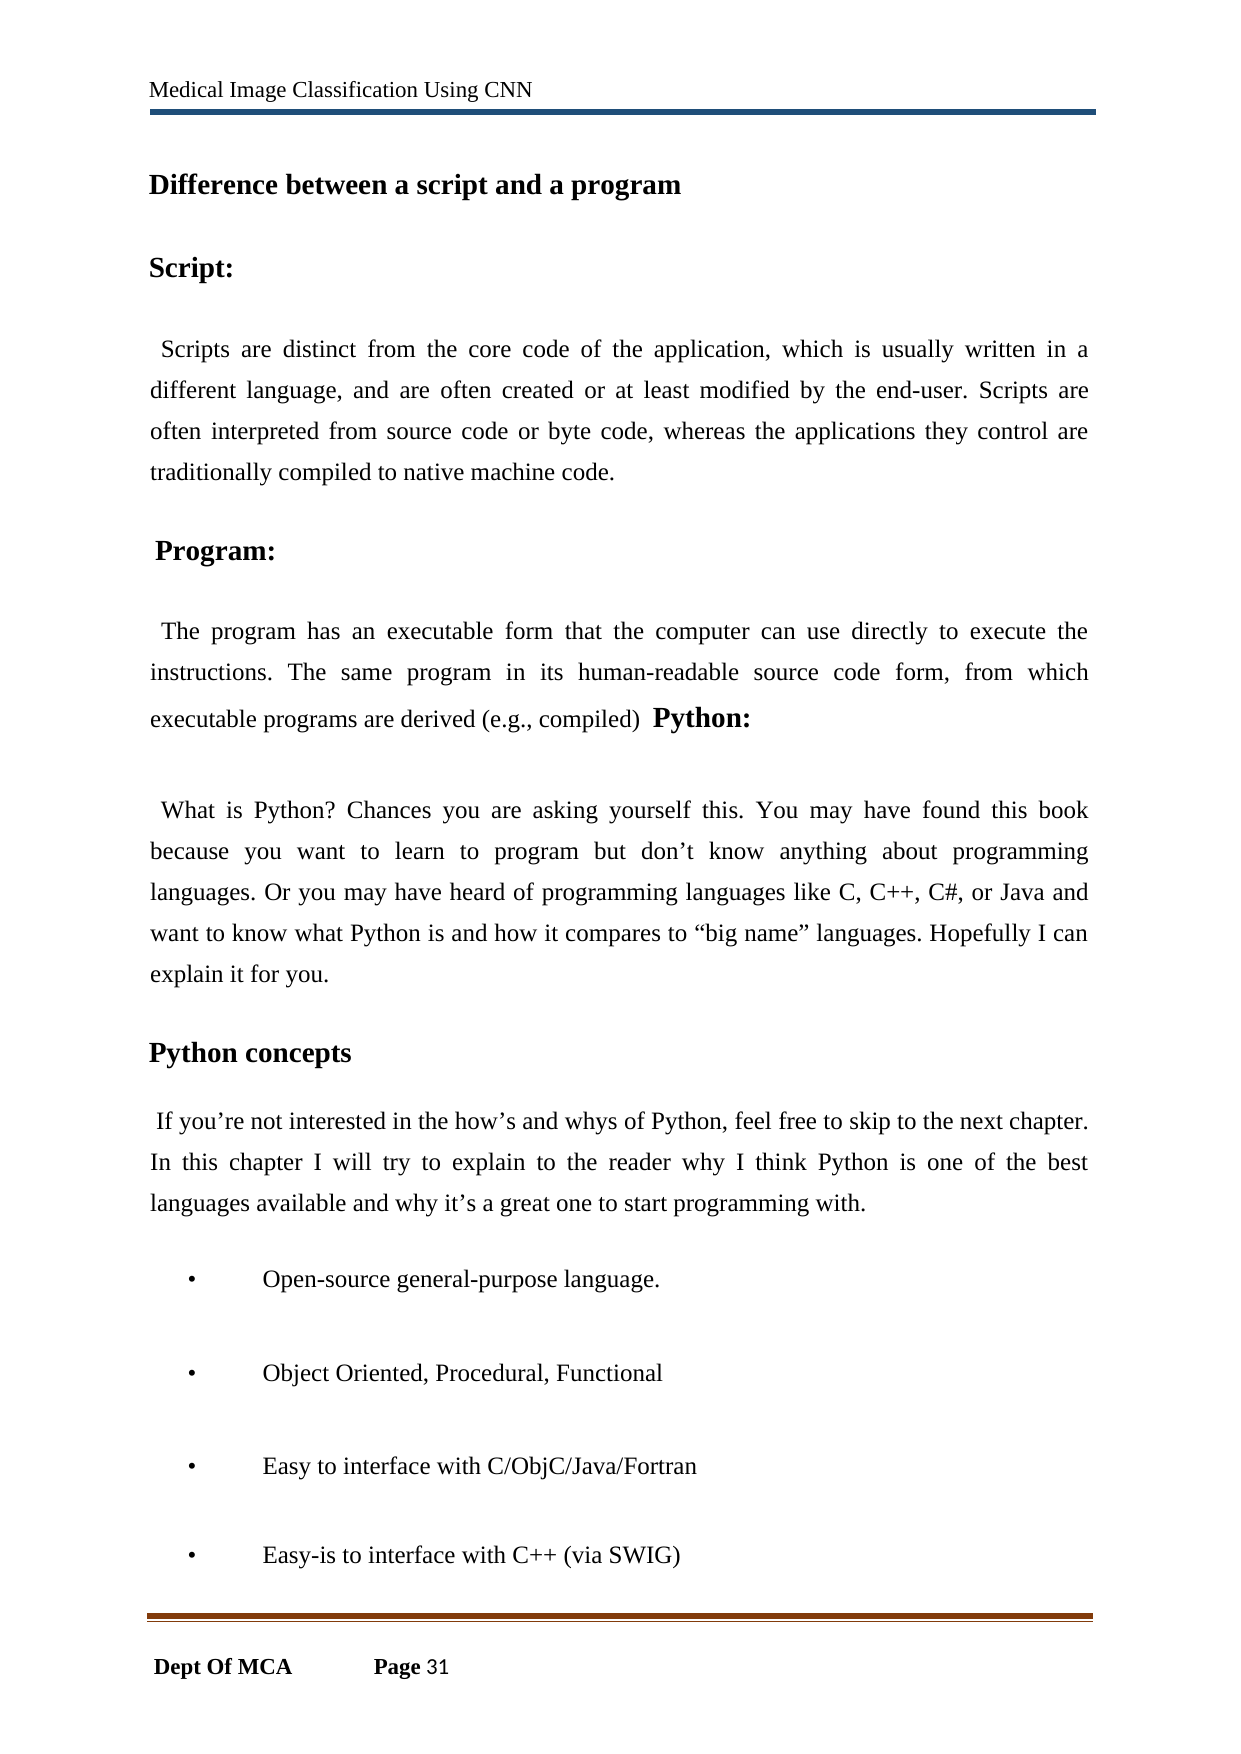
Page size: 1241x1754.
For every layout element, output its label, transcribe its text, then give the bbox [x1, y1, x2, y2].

text What is Python? Chances you are asking yourself this. You may have found this book because you want to learn to program but don’t know anything about programming languages. Or you may have heard of programming languages like C, C++, C#, or Java and want to know what Python is and how it compares to “big name” languages. Hopefully I can explain it for you. [149, 795, 1090, 988]
list Open-source general-purpose language. [187, 1264, 1090, 1293]
text Difference between a script and a program [148, 167, 1091, 201]
text The program has an executable form that the computer can use directly to execute the instructions. The same program in its human-readable source code form, from which executable programs are derived (e.g., compiled) Python: [149, 616, 1090, 734]
text Script: [148, 251, 1091, 284]
text If you’re not interested in the how’s and whys of Python, feel free to skip to the next chapter. In this chapter I will try to explain to the reader why I think Python is one of the best languages available and why it’s a great one to start programming with. [149, 1106, 1090, 1217]
text Program: [148, 533, 1091, 566]
text Python concepts [148, 1035, 1091, 1069]
list Easy to interface with C/ObjC/Java/Fortran [187, 1451, 1090, 1480]
list Easy-is to interface with C++ (via SWIG) [187, 1540, 1090, 1569]
text Scripts are distinct from the core code of the application, which is usually written in a different language, and are often created or at least modified by the end-user. Scripts are often interpreted from source code or byte code, whereas the applications they control are traditionally compiled to native machine code. [149, 334, 1090, 486]
list Object Oriented, Procedural, Functional [187, 1358, 1090, 1387]
